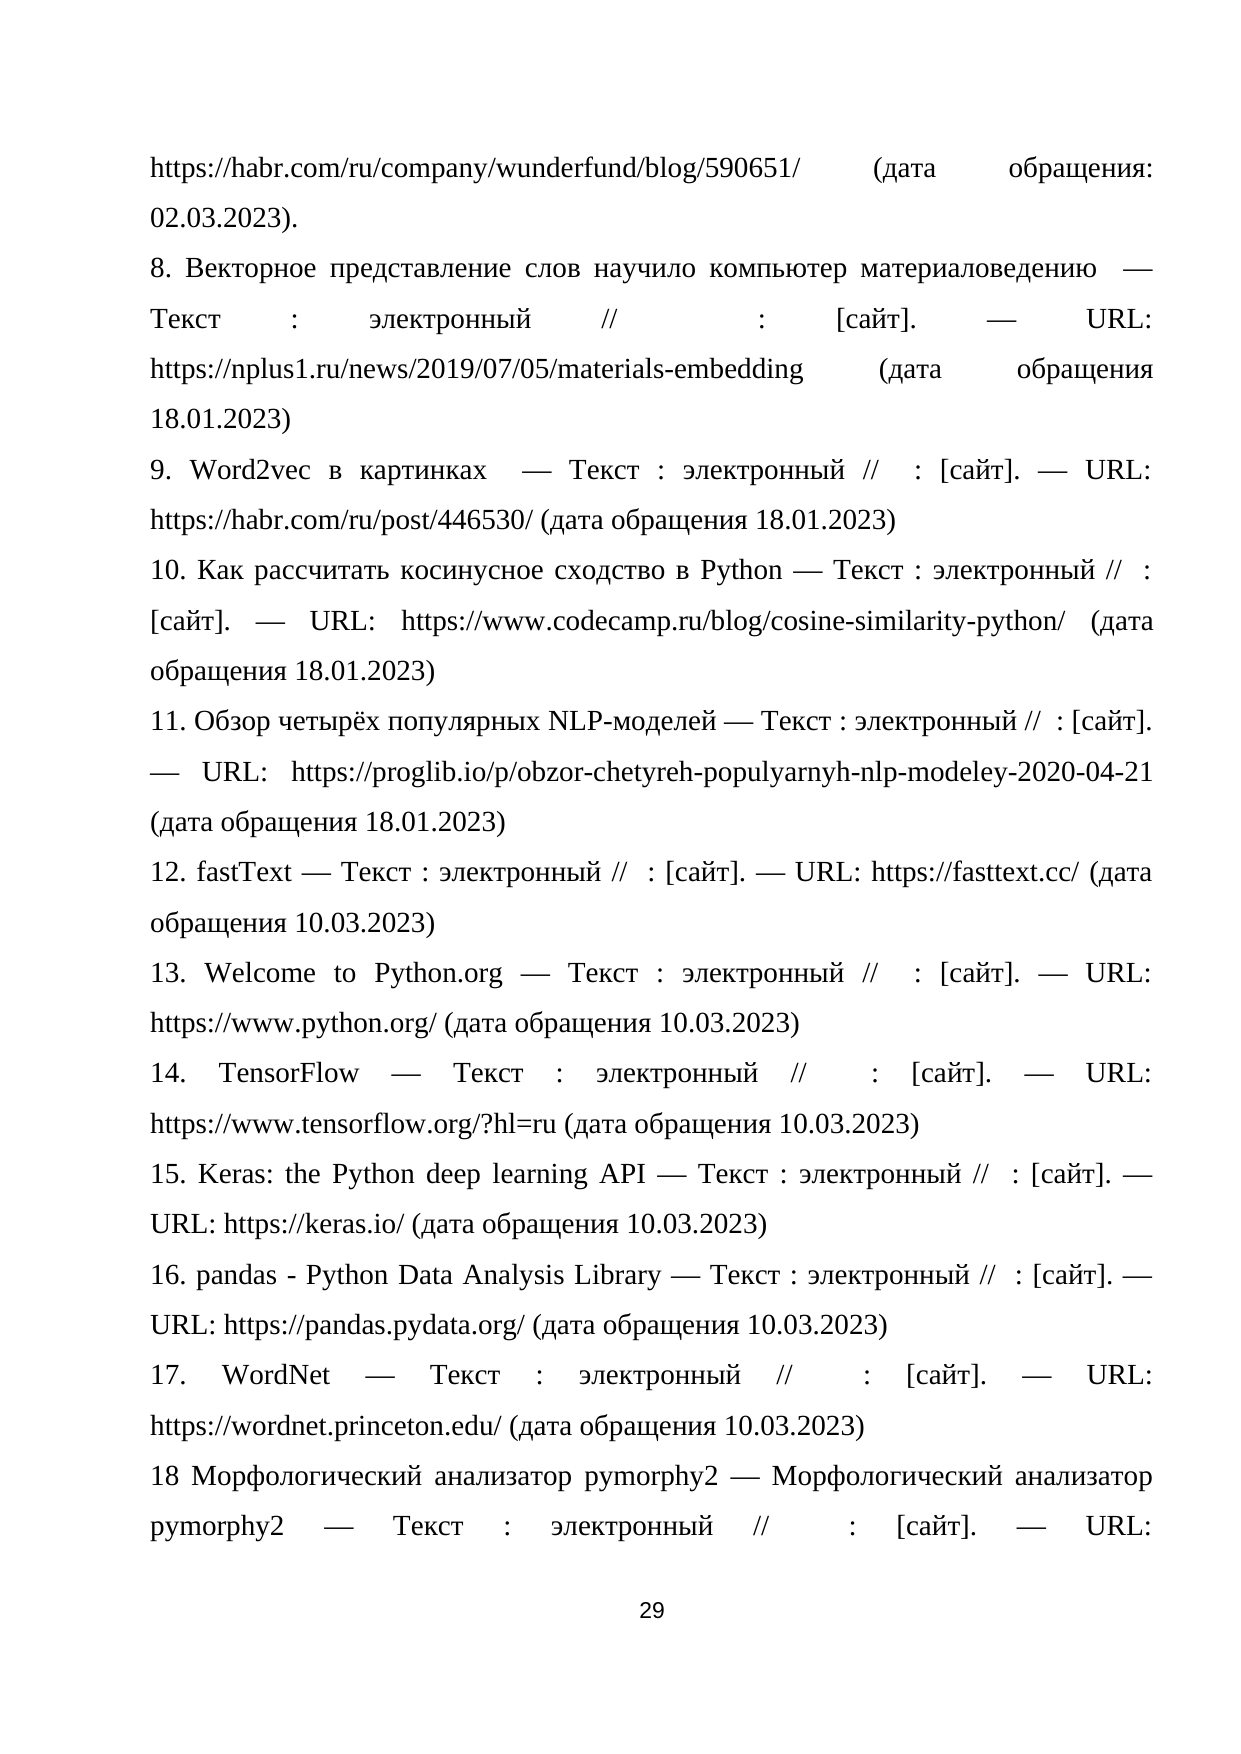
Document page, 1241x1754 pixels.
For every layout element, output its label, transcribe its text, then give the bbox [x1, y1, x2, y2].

text 16. pandas - Python Data Analysis Library — Текст : электронный // : [сайт]. — URL: https://pandas.pydata.org/ (дата обращения 10.03.2023) [150, 1257, 1153, 1341]
text 10. Как рассчитать косинусное сходство в Python — Текст : электронный // : [сайт]. — URL: https://www.codecamp.ru/blog/cosine-similarity-python/ (дата обращения 18.01.2023) [150, 552, 1153, 687]
text 9. Word2vec в картинках — Текст : электронный // : [сайт]. — URL: https://habr.com/ru/post/446530/ (дата обращения 18.01.2023) [150, 452, 1153, 536]
text 12. fastText — Текст : электронный // : [сайт]. — URL: https://fasttext.cc/ (дата обращения 10.03.2023) [150, 854, 1153, 938]
text 17. WordNet — Текст : электронный // : [сайт]. — URL: https://wordnet.princeton.edu/ (дата обращения 10.03.2023) [150, 1357, 1153, 1441]
text 8. Векторное представление слов научило компьютер материаловедению — Текст : электронный // : [сайт]. — URL: https://nplus1.ru/news/2019/07/05/materials-embedding (дата обращения 18.01.2023) [150, 251, 1153, 435]
text 11. Обзор четырёх популярных NLP-моделей — Текст : электронный // : [сайт]. — URL: https://proglib.io/p/obzor-chetyreh-populyarnyh-nlp-modeley-2020-04-21 (дата обращения 18.01.2023) [150, 703, 1153, 838]
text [150, 150, 1153, 234]
text 13. Welcome to Python.org — Текст : электронный // : [сайт]. — URL: https://www.python.org/ (дата обращения 10.03.2023) [150, 955, 1153, 1039]
text 15. Keras: the Python deep learning API — Текст : электронный // : [сайт]. — URL: https://keras.io/ (дата обращения 10.03.2023) [150, 1156, 1153, 1240]
text 14. TensorFlow — Текст : электронный // : [сайт]. — URL: https://www.tensorflow.org/?hl=ru (дата обращения 10.03.2023) [150, 1056, 1153, 1139]
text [150, 1458, 1153, 1542]
